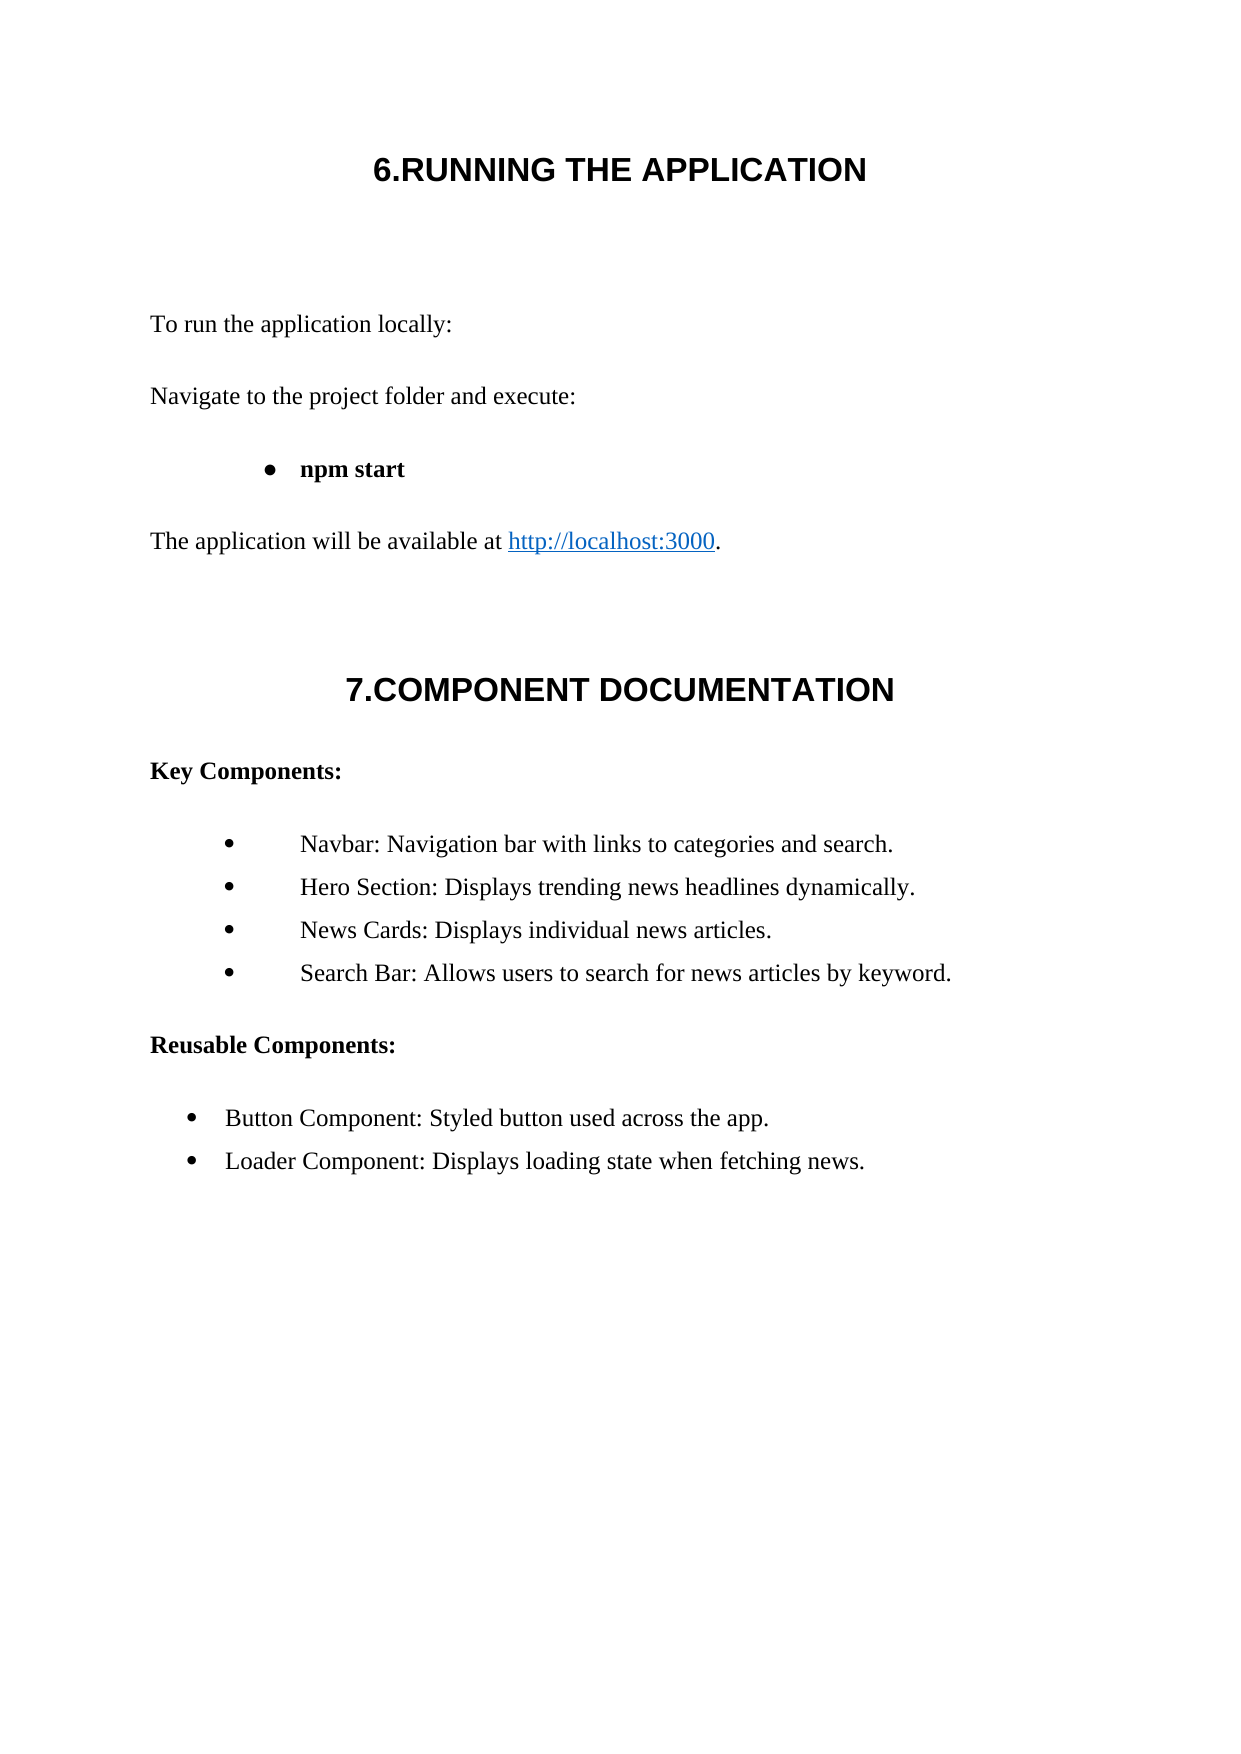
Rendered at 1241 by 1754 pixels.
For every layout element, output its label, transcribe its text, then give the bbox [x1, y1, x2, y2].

text 7.COMPONENT DOCUMENTATION [150, 669, 1090, 708]
list npm start [262, 454, 1090, 482]
list Button Component: Styled button used across the app. [187, 1103, 1090, 1131]
list Hero Section: Displays trending news headlines dynamically. [225, 872, 1090, 901]
text Reusable Components: [150, 1030, 1090, 1059]
list Navbar: Navigation bar with links to categories and search. [225, 829, 1090, 857]
text Key Components: [150, 756, 1090, 785]
text The application will be available at http://localhost:3000. [150, 526, 1090, 555]
list Loader Component: Displays loading state when fetching news. [187, 1146, 1090, 1174]
list News Cards: Displays individual news articles. [225, 915, 1090, 944]
text Navigate to the project folder and execute: [150, 381, 1090, 410]
list Search Bar: Allows users to search for news articles by keyword. [225, 958, 1090, 987]
text 6.RUNNING THE APPLICATION [150, 150, 1090, 188]
text To run the application locally: [150, 309, 1090, 338]
